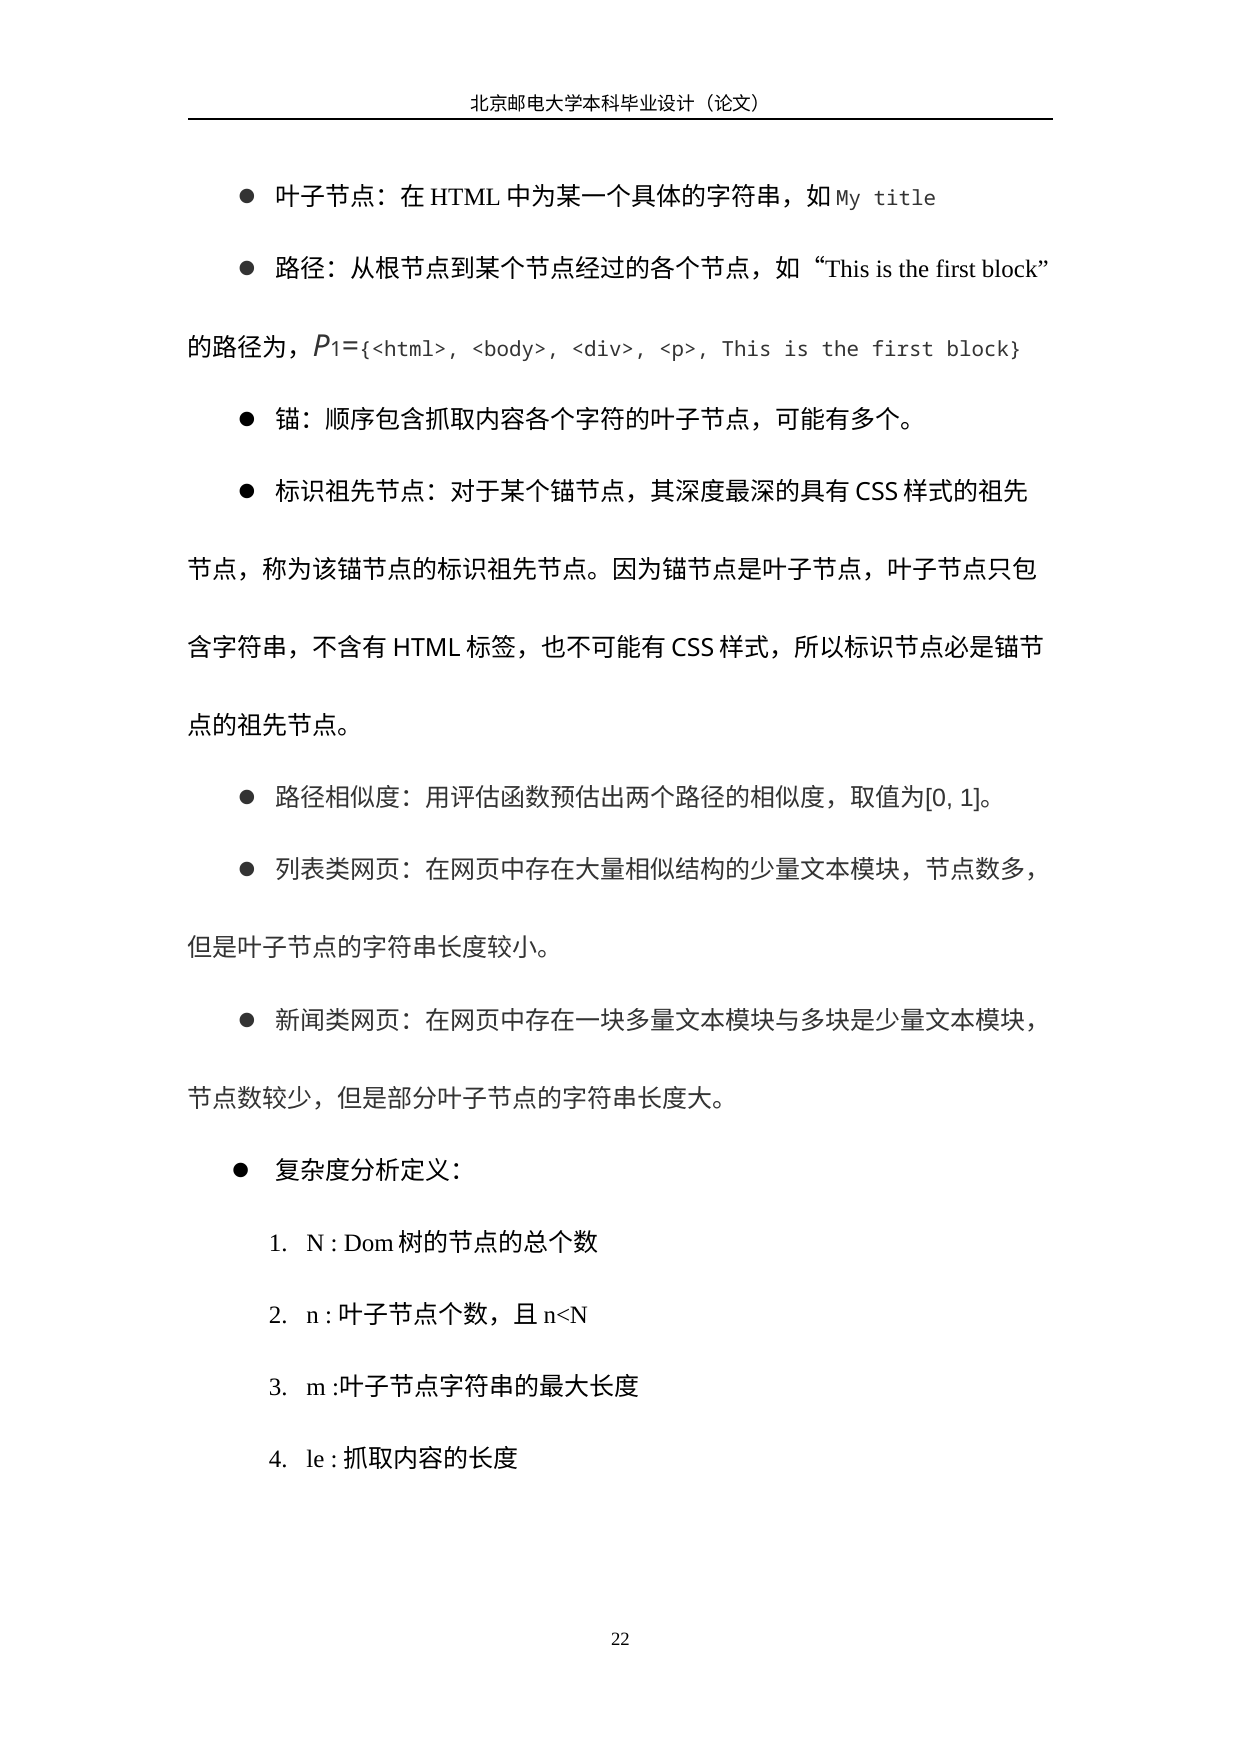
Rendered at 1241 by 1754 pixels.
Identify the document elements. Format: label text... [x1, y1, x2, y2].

list N : Dom树的节点的总个数 [269, 1208, 1053, 1273]
list 路径相似度：用评估函数预估出两个路径的相似度，取值为[0, 1]。 [187, 763, 1053, 828]
list 列表类网页：在网页中存在大量相似结构的少量文本模块，节点数多，但是叶子节点的字符串长度较小。 [187, 836, 1053, 978]
list m :叶子节点字符串的最大长度 [269, 1352, 1053, 1417]
list n : 叶子节点个数，且n<N [269, 1280, 1053, 1345]
list le : 抓取内容的长度 [269, 1424, 1053, 1489]
list 叶子节点：在HTML中为某一个具体的字符串，如My title [187, 162, 1053, 227]
list 路径：从根节点到某个节点经过的各个节点，如“This is the first block”的路径为，P1={<html>, <body>, <div>, <p>, This is the first block} [187, 234, 1053, 377]
list 复杂度分析定义： [231, 1136, 1053, 1201]
list 新闻类网页：在网页中存在一块多量文本模块与多块是少量文本模块，节点数较少，但是部分叶子节点的字符串长度大。 [187, 986, 1053, 1129]
list 锚：顺序包含抓取内容各个字符的叶子节点，可能有多个。 [187, 385, 1053, 450]
list 标识祖先节点：对于某个锚节点，其深度最深的具有CSS样式的祖先节点，称为该锚节点的标识祖先节点。因为锚节点是叶子节点，叶子节点只包含字符串，不含有HTML标签，也不可能有CSS样式，所以标识节点必是锚节点的祖先节点。 [187, 457, 1053, 756]
